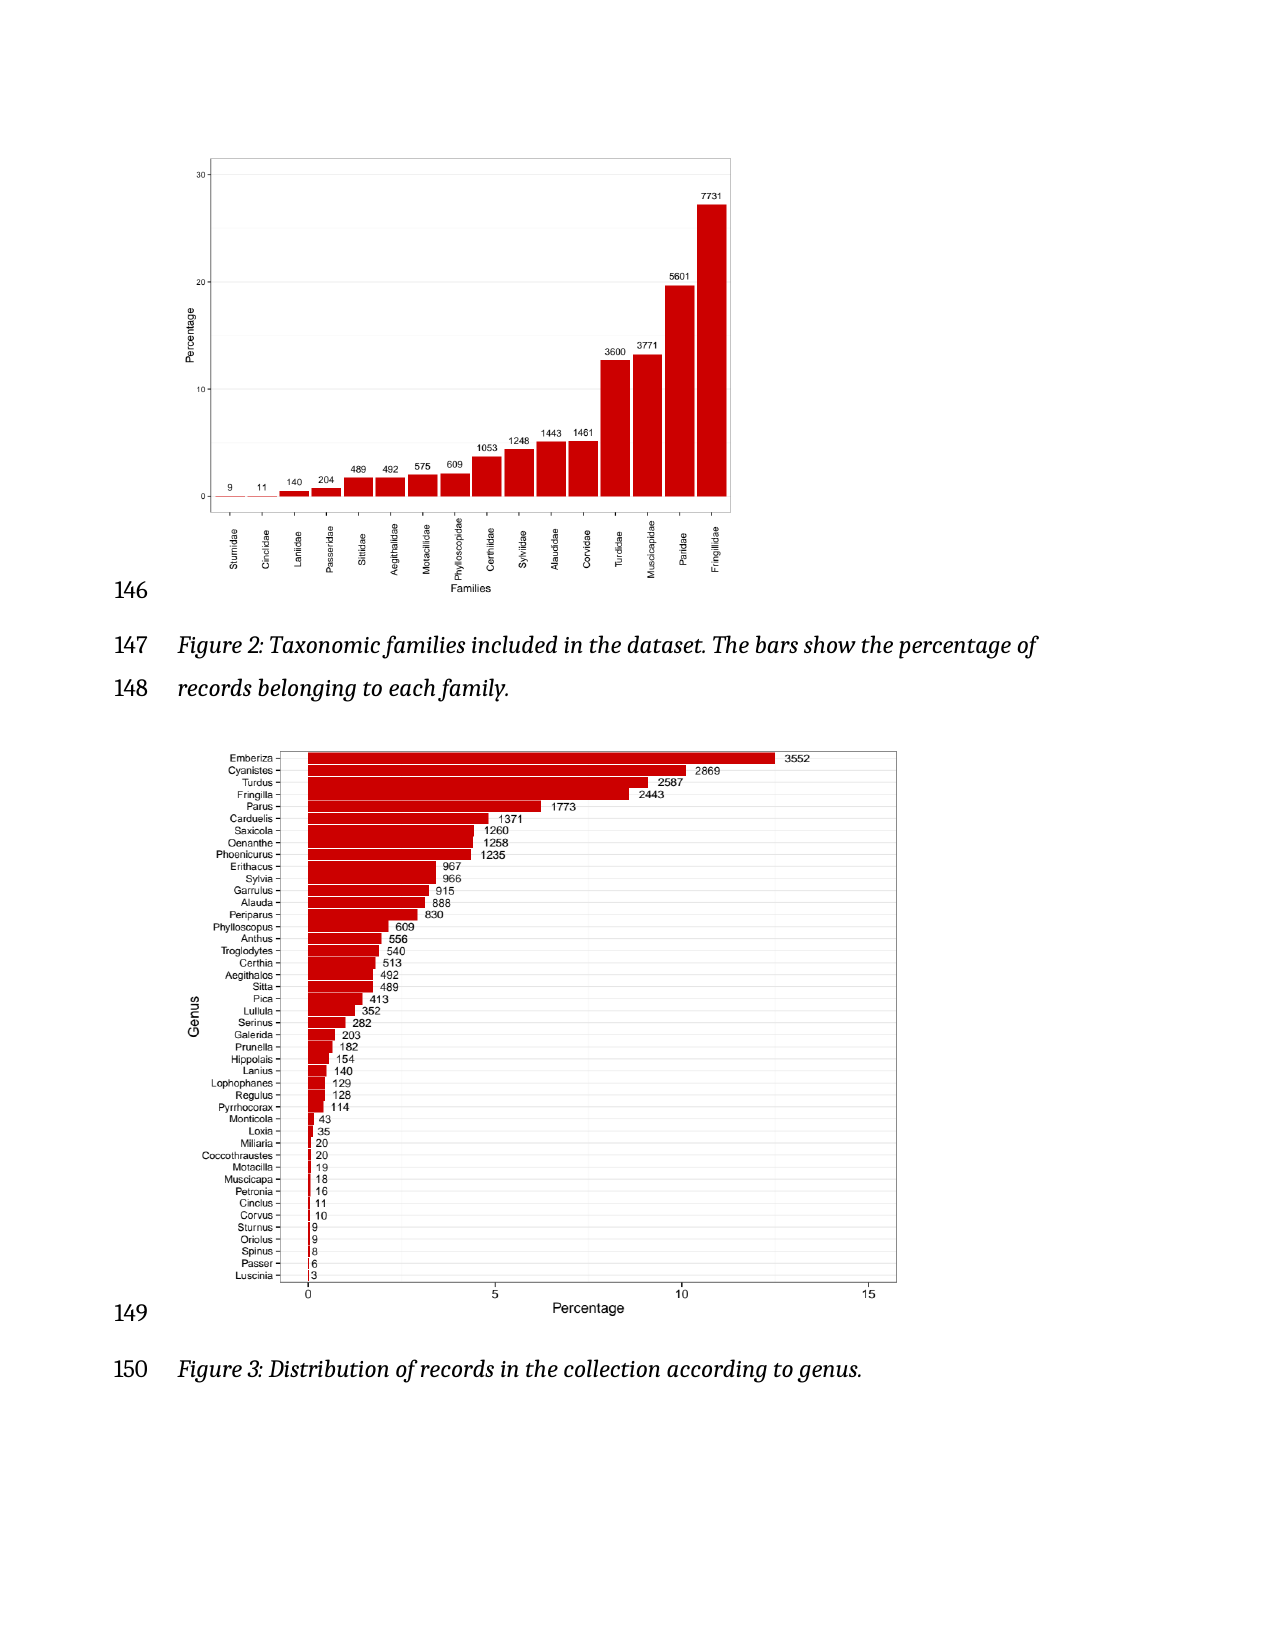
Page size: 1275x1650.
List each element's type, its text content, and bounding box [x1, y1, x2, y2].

text Figure 2: Taxonomic families included in the dataset. The bars show the percentage of records belonging to each family. [177, 631, 1098, 703]
text Figure 3: Distribution of records in the collection according to genus. [177, 1354, 1098, 1383]
